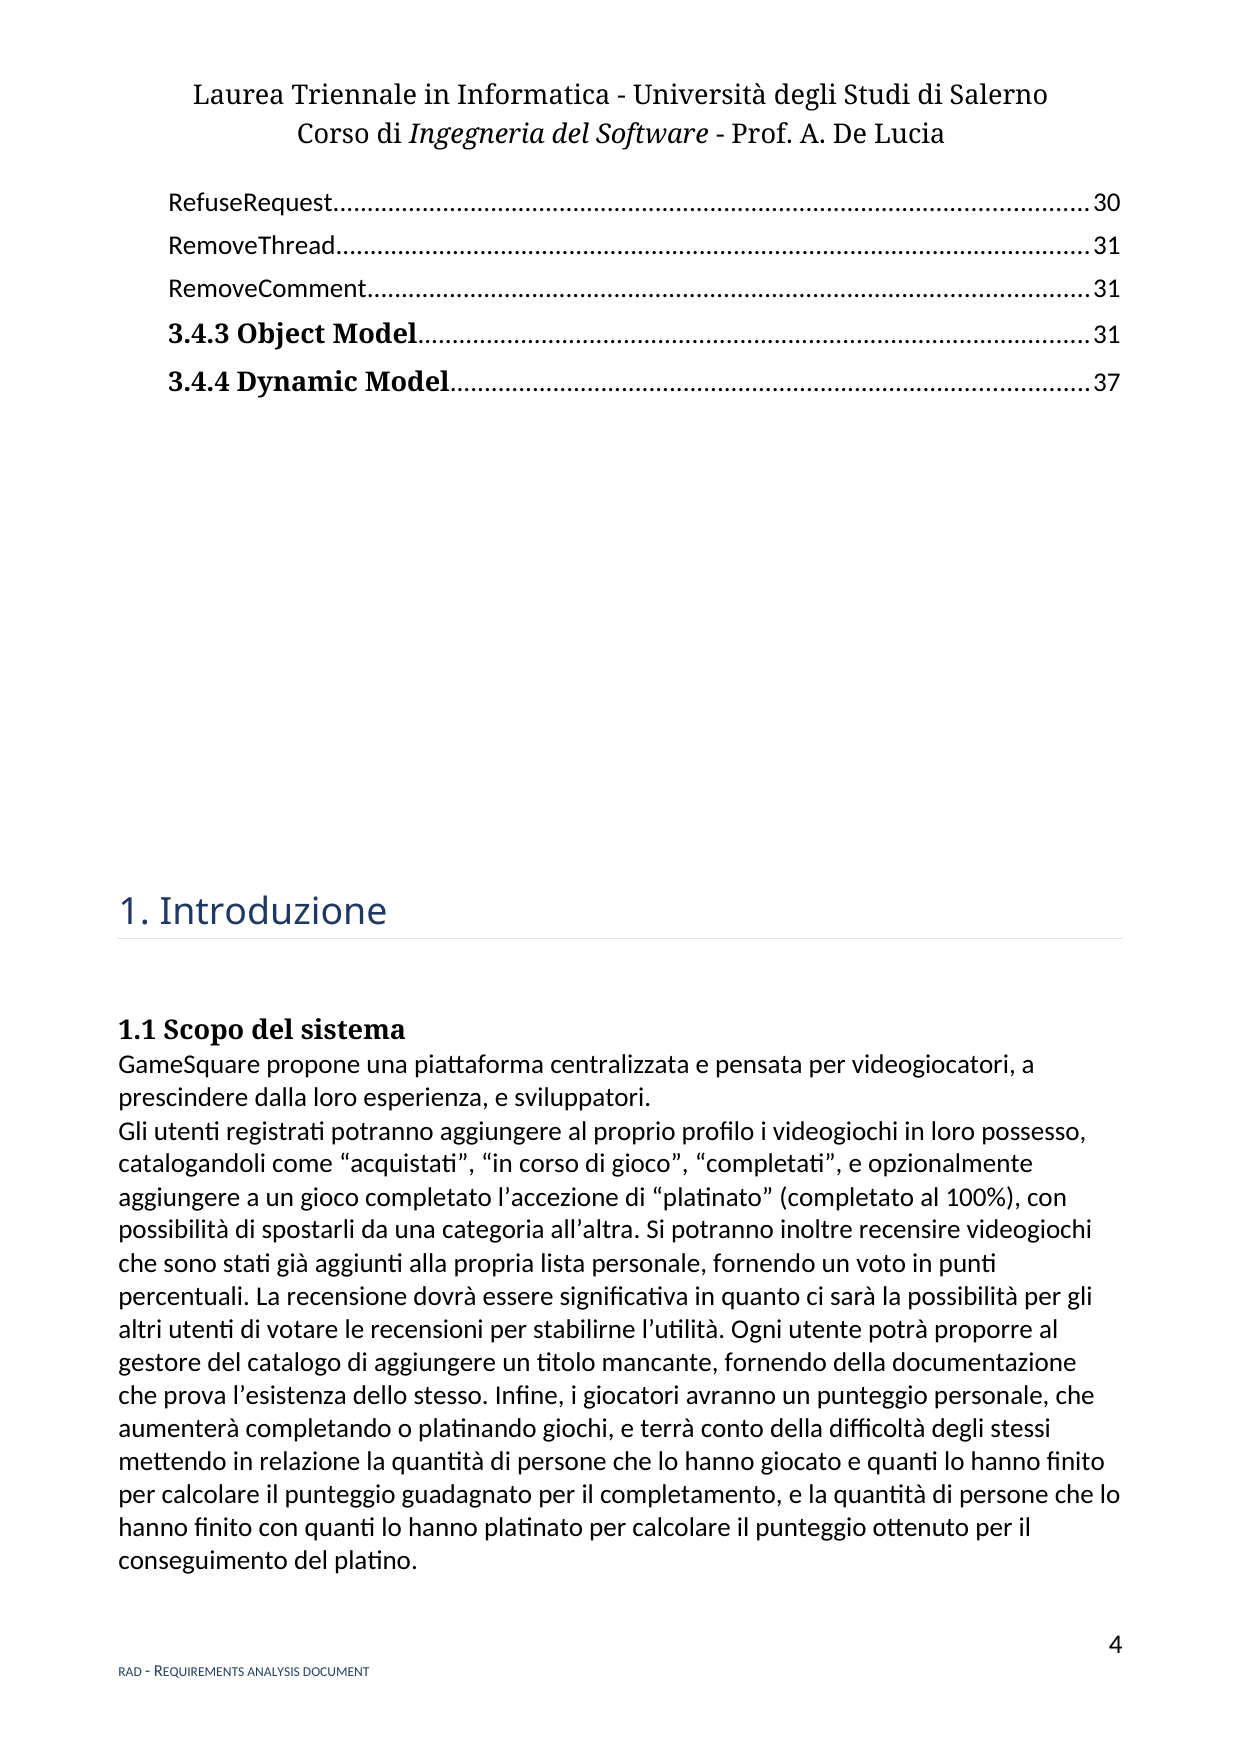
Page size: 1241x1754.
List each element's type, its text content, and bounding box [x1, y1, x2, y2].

text GameSquare propone una piattaforma centralizzata e pensata per videogiocatori, a prescindere dalla loro esperienza, e sviluppatori. [118, 1048, 1122, 1114]
text Gli utenti registrati potranno aggiungere al proprio profilo i videogiochi in loro possesso, catalogandoli come “acquistati”, “in corso di gioco”, “completati”, e opzionalmente aggiungere a un gioco completato l’accezione di “platinato” (completato al 100%), con possibilità di spostarli da una categoria all’altra. Si potranno inoltre recensire videogiochi che sono stati già aggiunti alla propria lista personale, fornendo un voto in punti percentuali. La recensione dovrà essere significativa in quanto ci sarà la possibilità per gli altri utenti di votare le recensioni per stabilirne l’utilità. Ogni utente potrà proporre al gestore del catalogo di aggiungere un titolo mancante, fornendo della documentazione che prova l’esistenza dello stesso. Infine, i giocatori avranno un punteggio personale, che aumenterà completando o platinando giochi, e terrà conto della difficoltà degli stessi mettendo in relazione la quantità di persone che lo hanno giocato e quanti lo hanno finito per calcolare il punteggio guadagnato per il completamento, e la quantità di persone che lo hanno finito con quanti lo hanno platinato per calcolare il punteggio ottenuto per il conseguimento del platino. [118, 1114, 1122, 1576]
subtitle 1.1 Scopo del sistema [118, 1011, 1122, 1048]
text 1. Introduzione [118, 884, 1122, 938]
